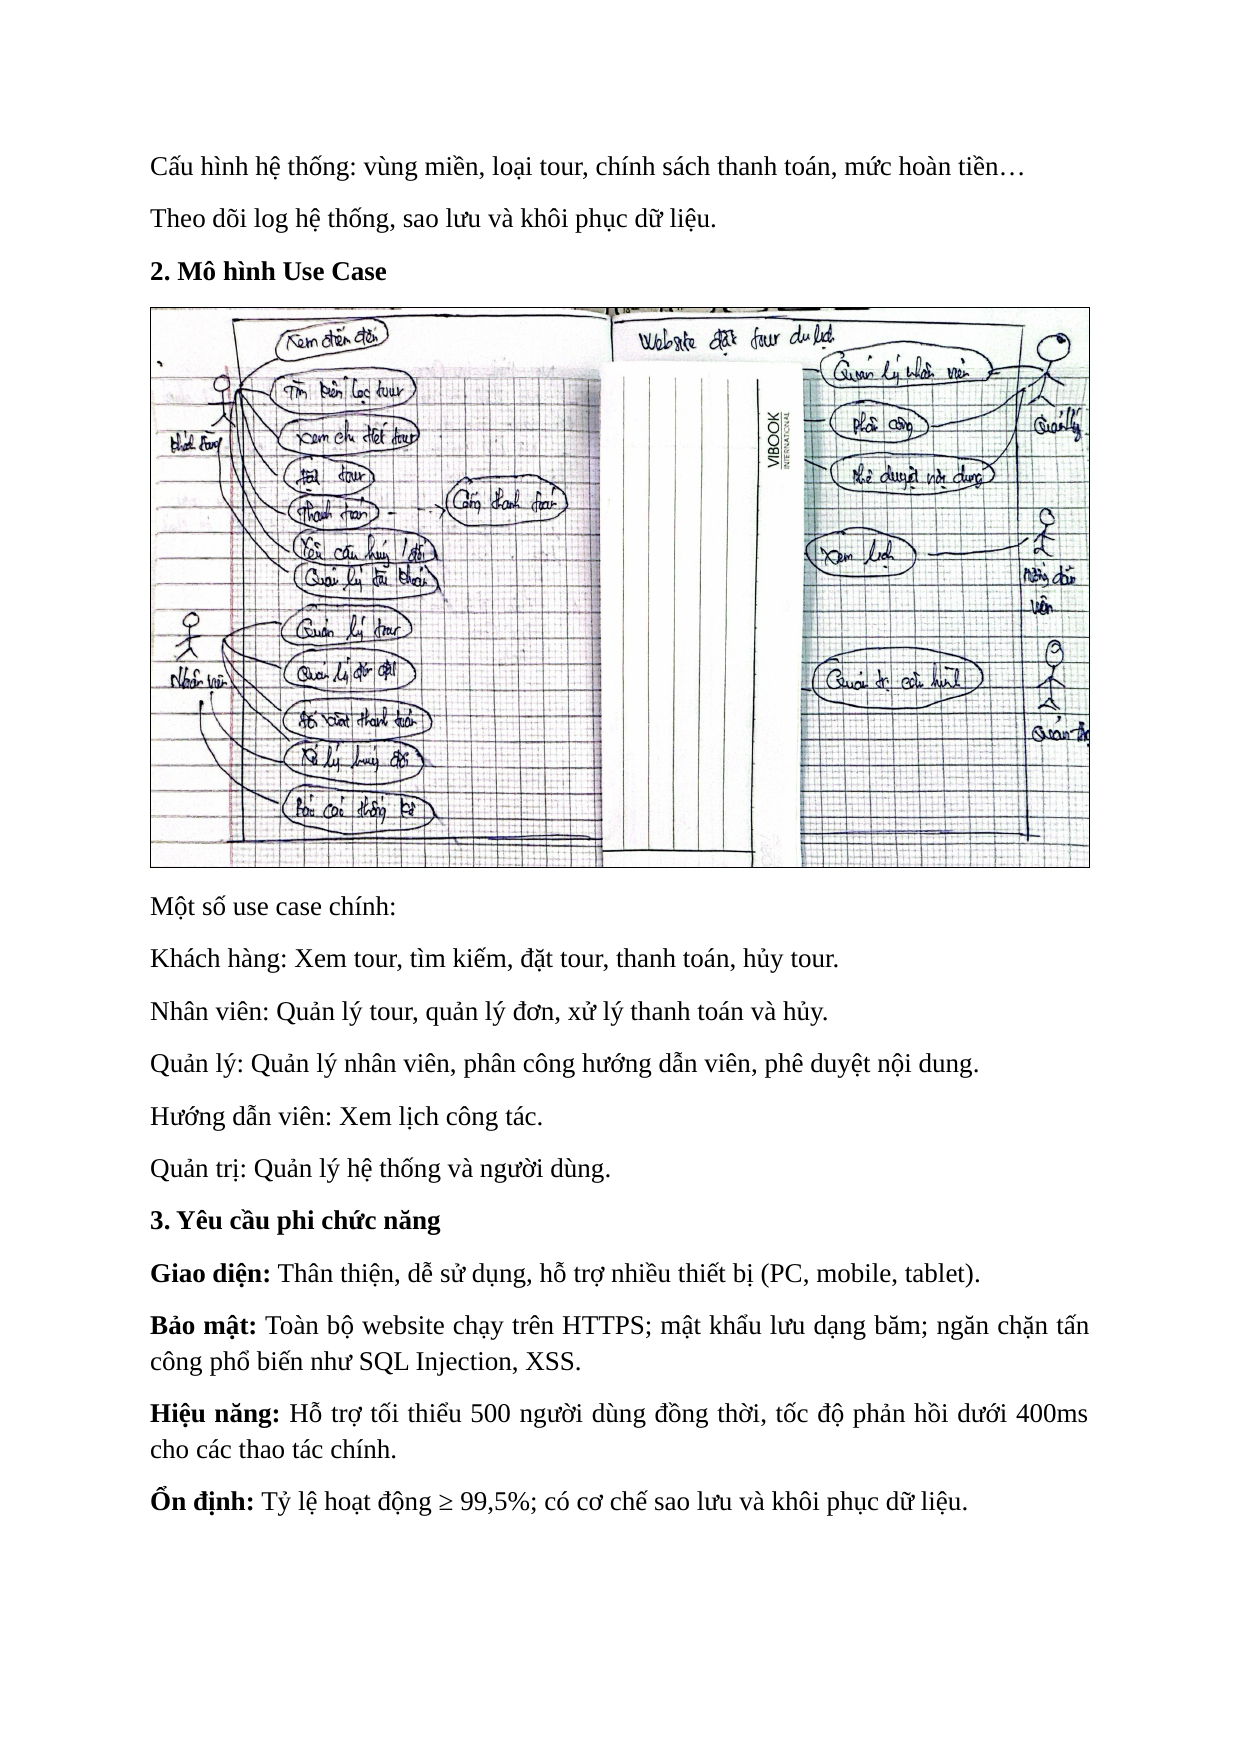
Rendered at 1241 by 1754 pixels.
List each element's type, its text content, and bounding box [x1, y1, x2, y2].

text Hiệu năng: Hỗ trợ tối thiểu 500 người dùng đồng thời, tốc độ phản hồi dưới 400ms cho các thao tác chính. [150, 1397, 1090, 1464]
text Quản lý: Quản lý nhân viên, phân công hướng dẫn viên, phê duyệt nội dung. [150, 1047, 1090, 1078]
picture [151, 308, 1089, 867]
text Một số use case chính: [150, 890, 1090, 921]
text Nhân viên: Quản lý tour, quản lý đơn, xử lý thanh toán và hủy. [150, 995, 1090, 1026]
text Quản trị: Quản lý hệ thống và người dùng. [150, 1152, 1090, 1183]
text 2. Mô hình Use Case [150, 255, 1090, 286]
text Khách hàng: Xem tour, tìm kiếm, đặt tour, thanh toán, hủy tour. [150, 942, 1090, 974]
text Giao diện: Thân thiện, dễ sử dụng, hỗ trợ nhiều thiết bị (PC, mobile, tablet). [150, 1257, 1090, 1288]
text Bảo mật: Toàn bộ website chạy trên HTTPS; mật khẩu lưu dạng băm; ngăn chặn tấn công phổ biến như SQL Injection, XSS. [150, 1309, 1090, 1376]
text Ổn định: Tỷ lệ hoạt động ≥ 99,5%; có cơ chế sao lưu và khôi phục dữ liệu. [150, 1486, 1090, 1517]
text 3. Yêu cầu phi chức năng [150, 1204, 1090, 1236]
text Theo dõi log hệ thống, sao lưu và khôi phục dữ liệu. [150, 202, 1090, 233]
text Cấu hình hệ thống: vùng miền, loại tour, chính sách thanh toán, mức hoàn tiền… [150, 150, 1090, 181]
text Hướng dẫn viên: Xem lịch công tác. [150, 1100, 1090, 1131]
